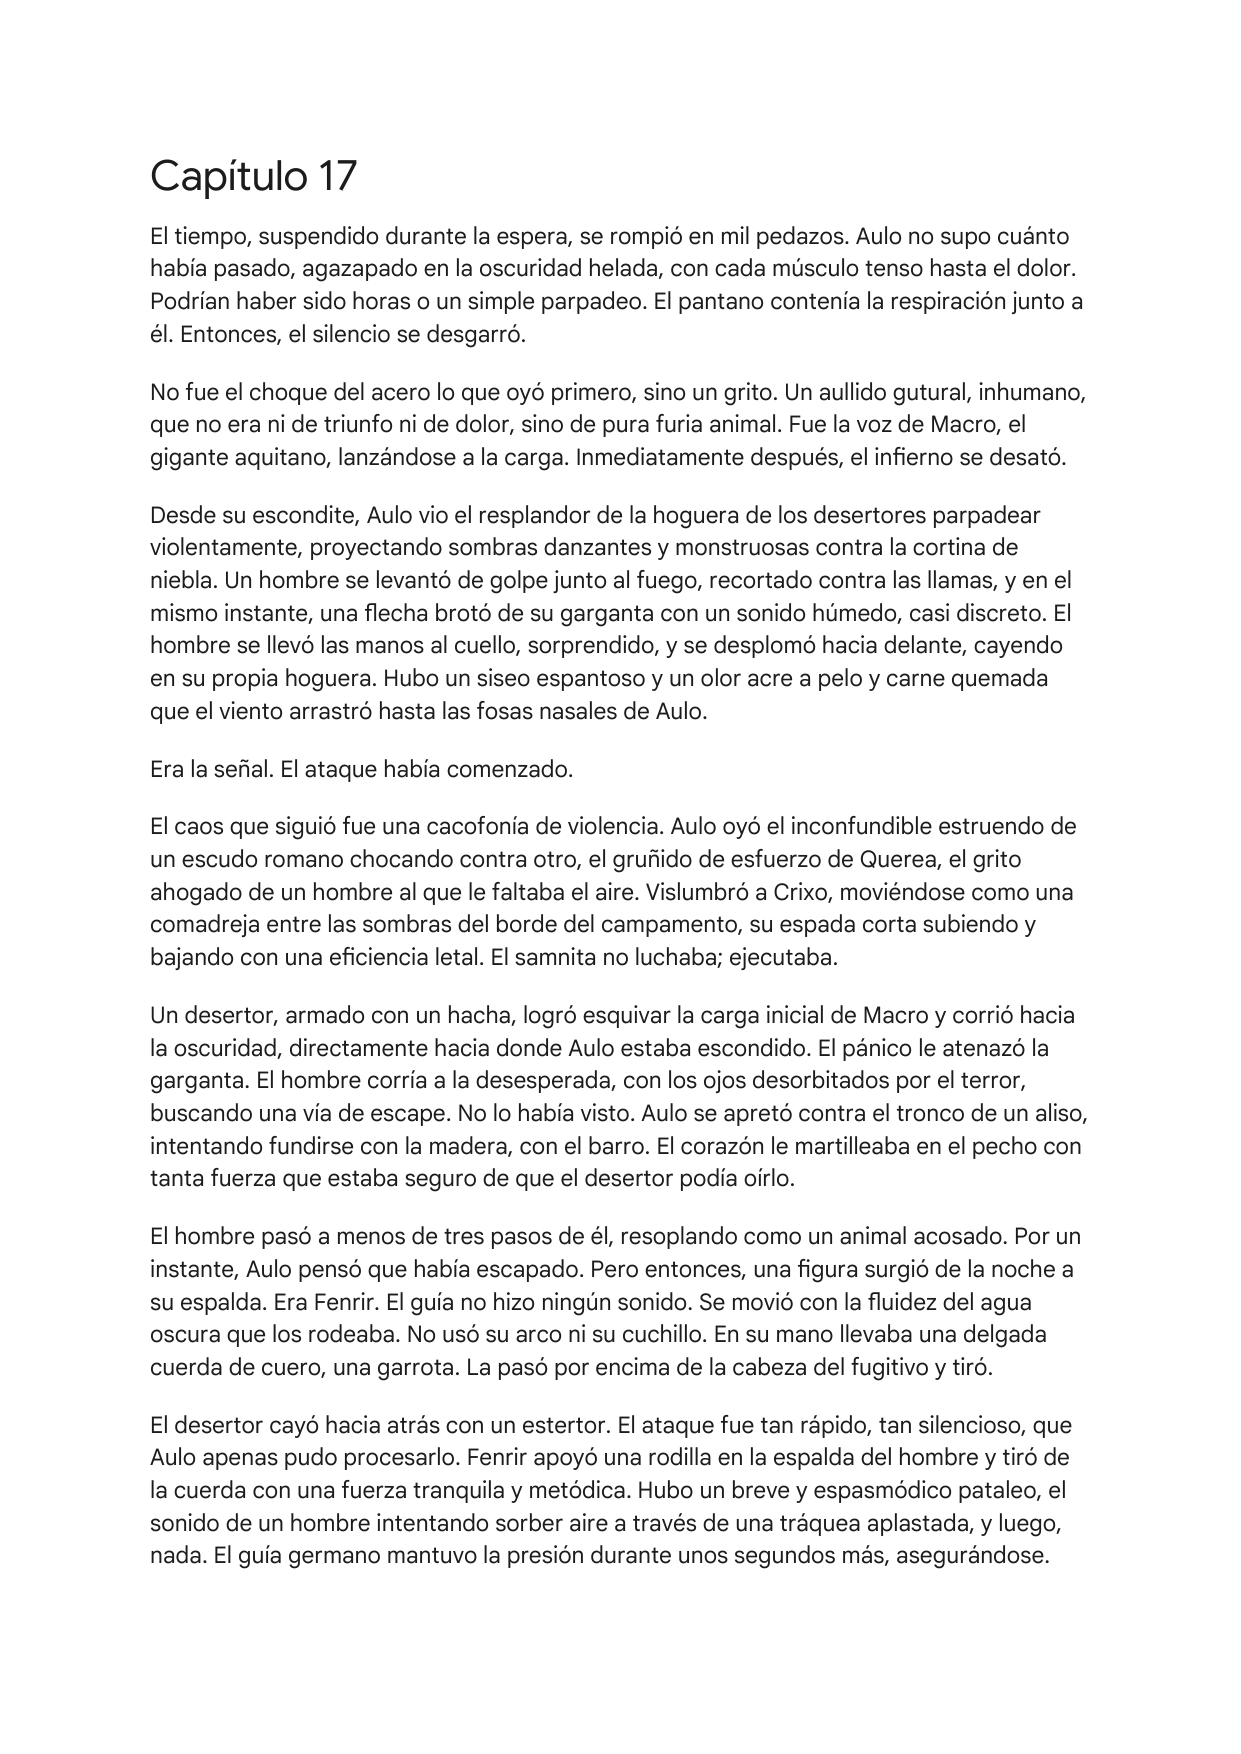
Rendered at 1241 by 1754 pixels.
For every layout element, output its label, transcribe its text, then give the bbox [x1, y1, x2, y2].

subtitle Capítulo 17 [150, 150, 1090, 202]
text Un desertor, armado con un hacha, logró esquivar la carga inicial de Macro y corrió hacia la oscuridad, directamente hacia donde Aulo estaba escondido. El pánico le atenazó la garganta. El hombre corría a la desesperada, con los ojos desorbitados por el terror, buscando una vía de escape. No lo había visto. Aulo se apretó contra el tronco de un aliso, intentando fundirse con la madera, con el barro. El corazón le martilleaba en el pecho con tanta fuerza que estaba seguro de que el desertor podía oírlo. [150, 1001, 1090, 1193]
text No fue el choque del acero lo que oyó primero, sino un grito. Un aullido gutural, inhumano, que no era ni de triunfo ni de dolor, sino de pura furia animal. Fue la voz de Macro, el gigante aquitano, lanzándose a la carga. Inmediatamente después, el infierno se desató. [150, 378, 1090, 472]
text El caos que siguió fue una cacofonía de violencia. Aulo oyó el inconfundible estruendo de un escudo romano chocando contra otro, el gruñido de esfuerzo de Querea, el grito ahogado de un hombre al que le faltaba el aire. Vislumbró a Crixo, moviéndose como una comadreja entre las sombras del borde del campamento, su espada corta subiendo y bajando con una eficiencia letal. El samnita no luchaba; ejecutaba. [150, 813, 1090, 972]
text Era la señal. El ataque había comenzado. [150, 755, 1090, 784]
text Desde su escondite, Aulo vio el resplandor de la hoguera de los desertores parpadear violentamente, proyectando sombras danzantes y monstruosas contra la cortina de niebla. Un hombre se levantó de golpe junto al fuego, recortado contra las llamas, y en el mismo instante, una flecha brotó de su garganta con un sonido húmedo, casi discreto. El hombre se llevó las manos al cuello, sorprendido, y se desplomó hacia delante, cayendo en su propia hoguera. Hubo un siseo espantoso y un olor acre a pelo y carne quemada que el viento arrastró hasta las fosas nasales de Aulo. [150, 501, 1090, 726]
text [150, 1411, 1090, 1571]
text El hombre pasó a menos de tres pasos de él, resoplando como un animal acosado. Por un instante, Aulo pensó que había escapado. Pero entonces, una figura surgió de la noche a su espalda. Era Fenrir. El guía no hizo ningún sonido. Se movió con la fluidez del agua oscura que los rodeaba. No usó su arco ni su cuchillo. En su mano llevaba una delgada cuerda de cuero, una garrota. La pasó por encima de la cabeza del fugitivo y tiró. [150, 1222, 1090, 1382]
text El tiempo, suspendido durante la espera, se rompió en mil pedazos. Aulo no supo cuánto había pasado, agazapado en la oscuridad helada, con cada músculo tenso hasta el dolor. Podrían haber sido horas o un simple parpadeo. El pantano contenía la respiración junto a él. Entonces, el silencio se desgarró. [150, 222, 1090, 349]
